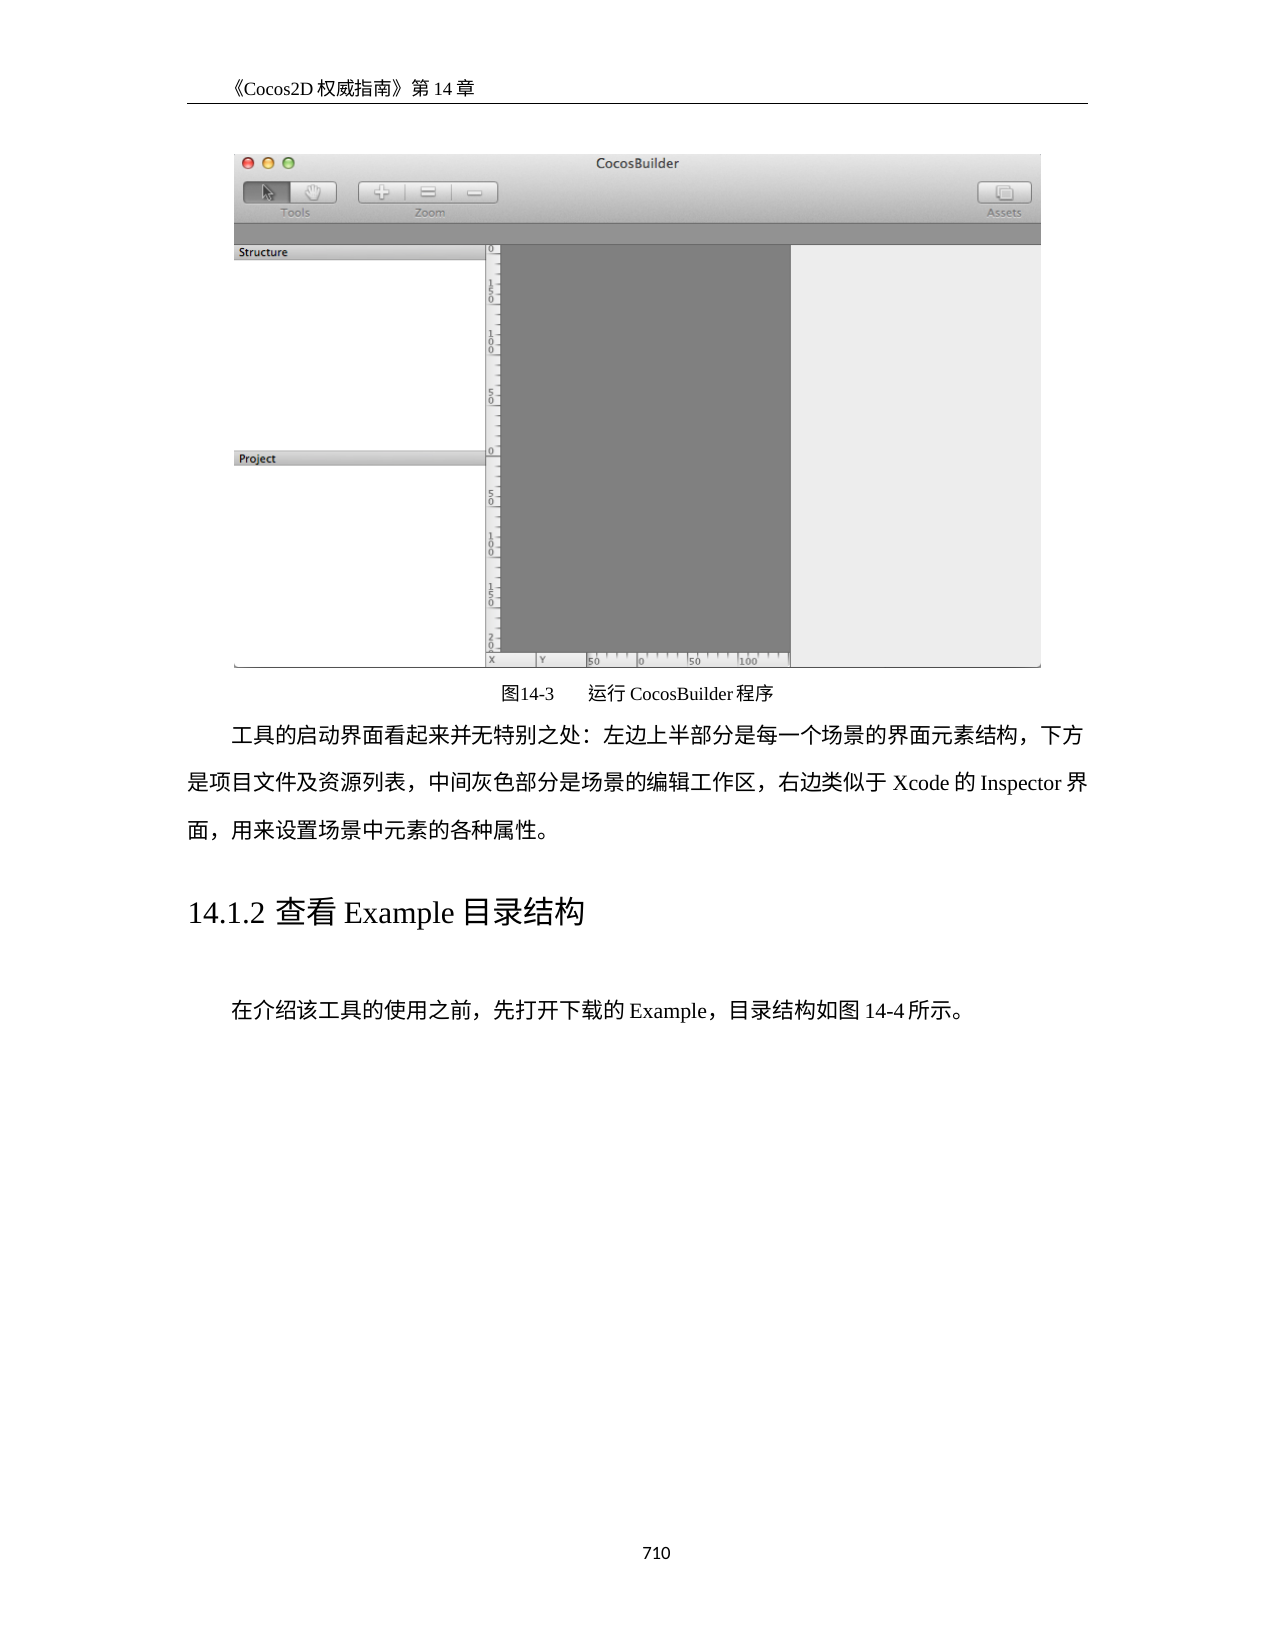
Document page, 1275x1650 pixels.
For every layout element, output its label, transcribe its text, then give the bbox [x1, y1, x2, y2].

text 运行CocosBuilder程序 [187, 680, 1088, 705]
text 在介绍该工具的使用之前，先打开下载的Example，目录结构如图14-4所示。 [187, 993, 1088, 1025]
picture [234, 154, 1041, 668]
subtitle 查看Example目录结构 [187, 887, 1088, 933]
text 工具的启动界面看起来并无特别之处：左边上半部分是每一个场景的界面元素结构，下方是项目文件及资源列表，中间灰色部分是场景的编辑工作区，右边类似于Xcode的Inspector界面，用来设置场景中元素的各种属性。 [187, 718, 1088, 844]
